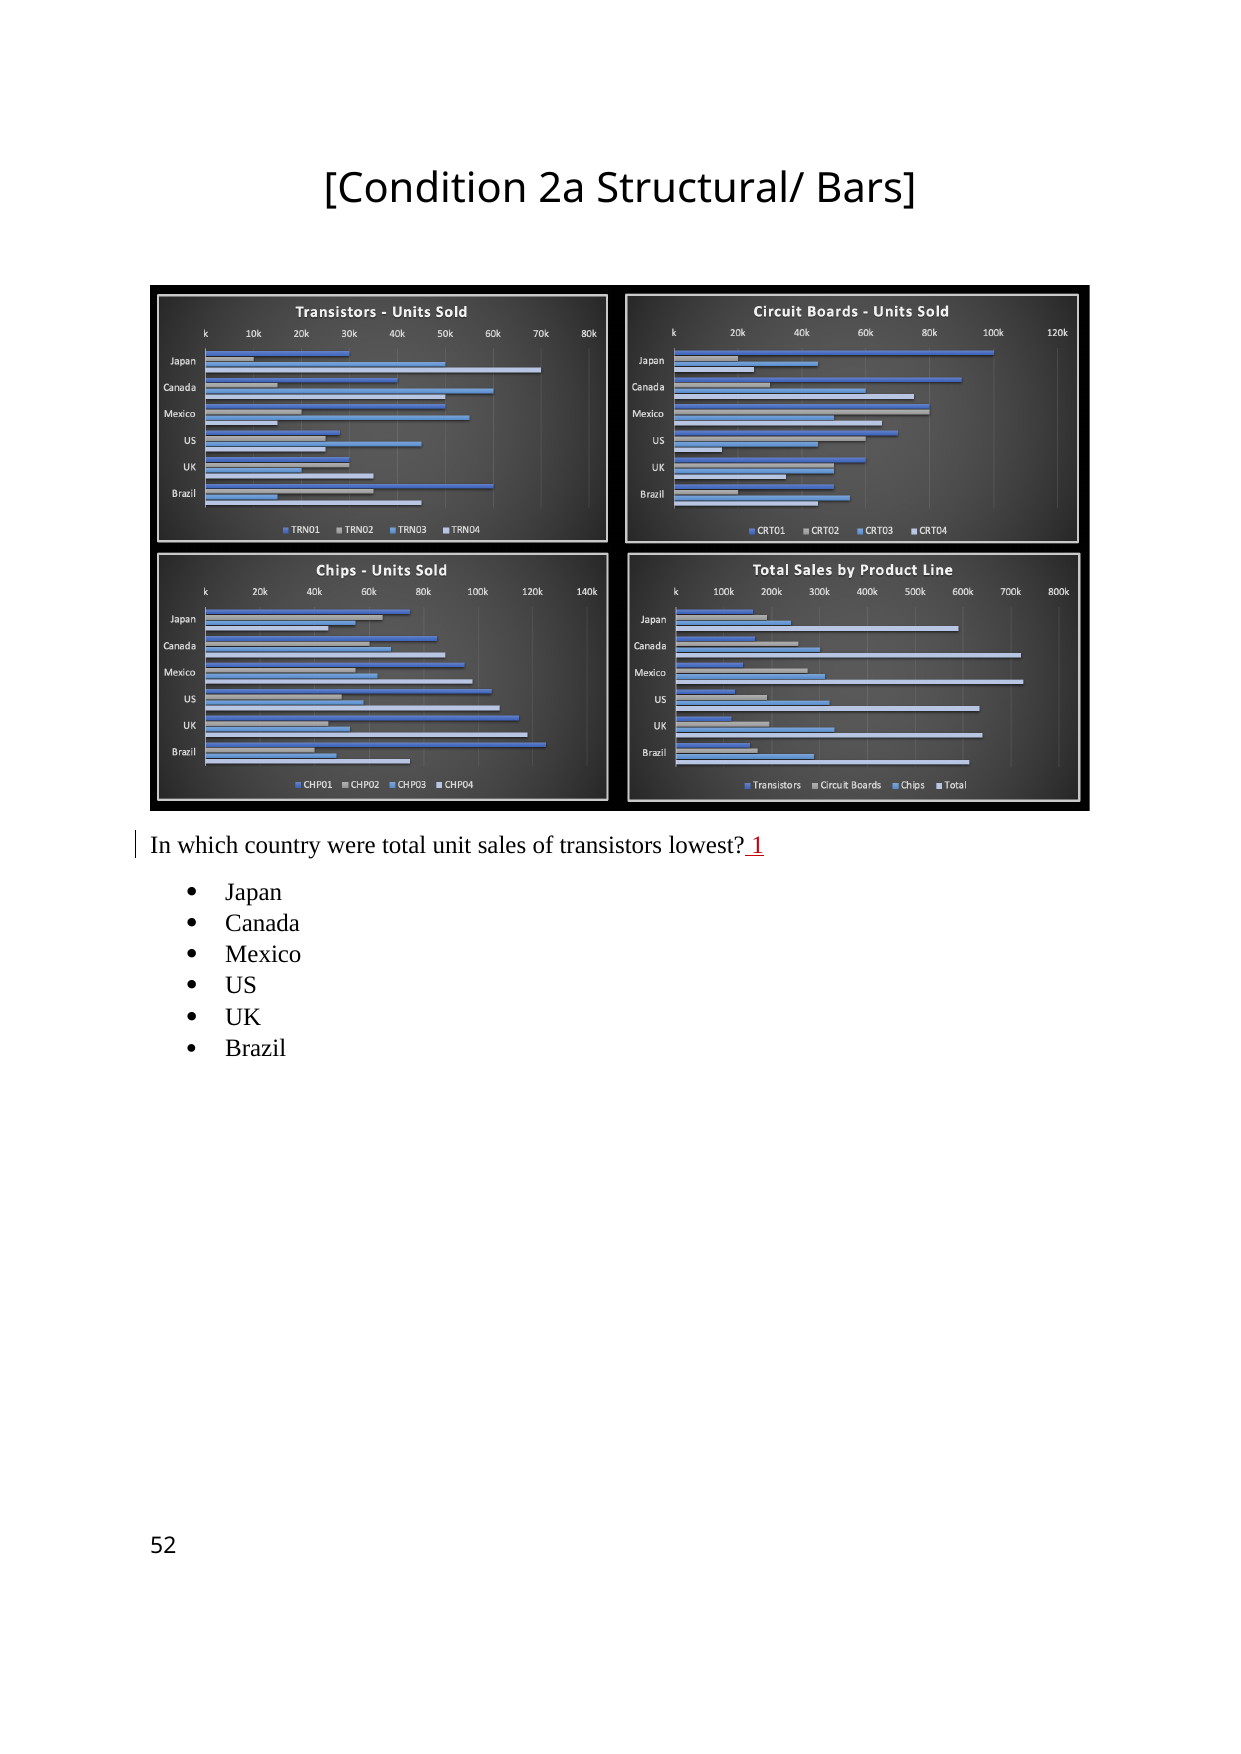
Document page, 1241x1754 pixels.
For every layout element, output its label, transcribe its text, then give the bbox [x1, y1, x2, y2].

list Canada [187, 908, 1090, 937]
list UK [187, 1002, 1090, 1030]
list Brazil [187, 1033, 1090, 1061]
text [Condition 2a Structural/ Bars] [150, 157, 1090, 214]
list Mexico [187, 939, 1090, 968]
picture [150, 285, 1090, 811]
list US [187, 971, 1090, 999]
text In which country were total unit sales of transistors lowest? [150, 830, 1090, 858]
list Japan [187, 877, 1090, 906]
